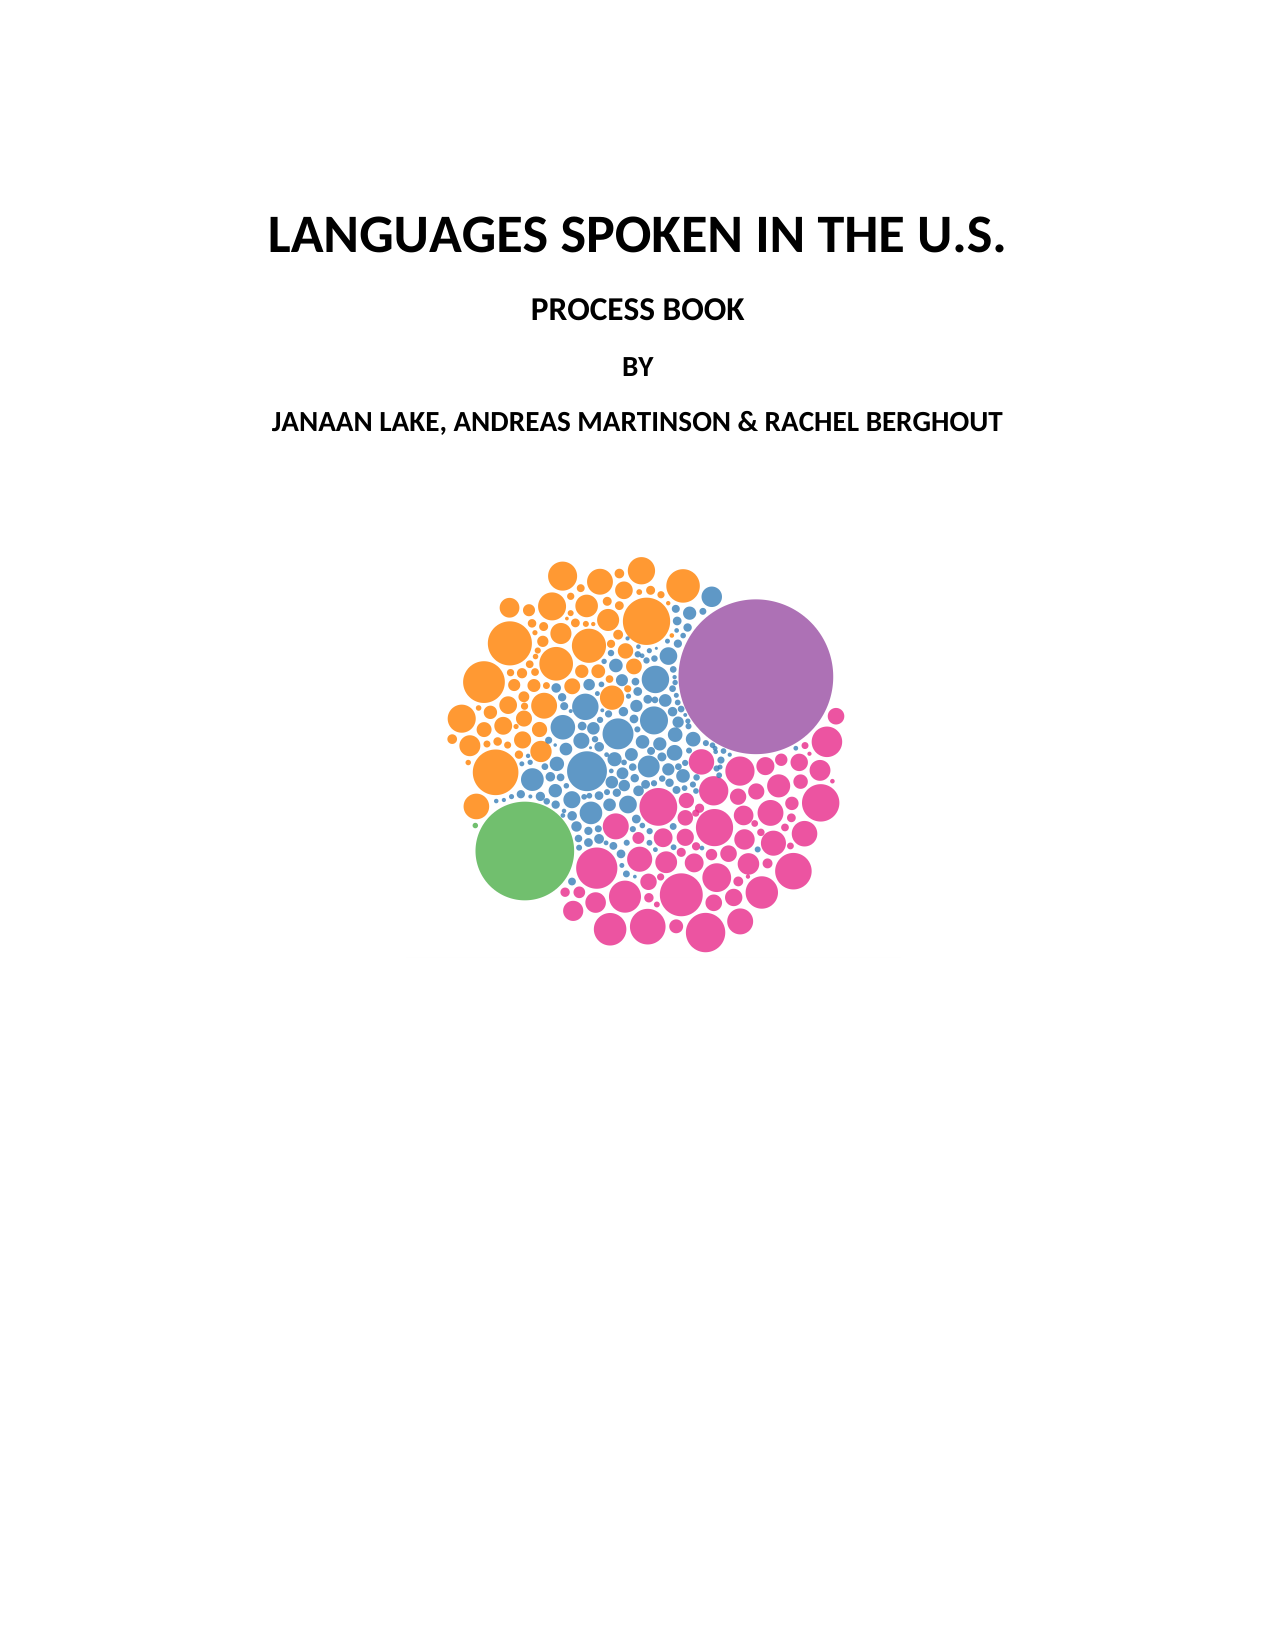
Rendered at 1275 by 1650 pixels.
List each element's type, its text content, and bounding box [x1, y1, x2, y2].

text JANAAN LAKE, ANDREAS MARTINSON & RACHEL BERGHOUT [150, 403, 1125, 439]
text LANGUAGES SPOKEN IN THE U.S. [150, 199, 1125, 266]
picture [406, 555, 902, 958]
text BY [150, 348, 1125, 384]
text PROCESS BOOK [150, 288, 1125, 328]
